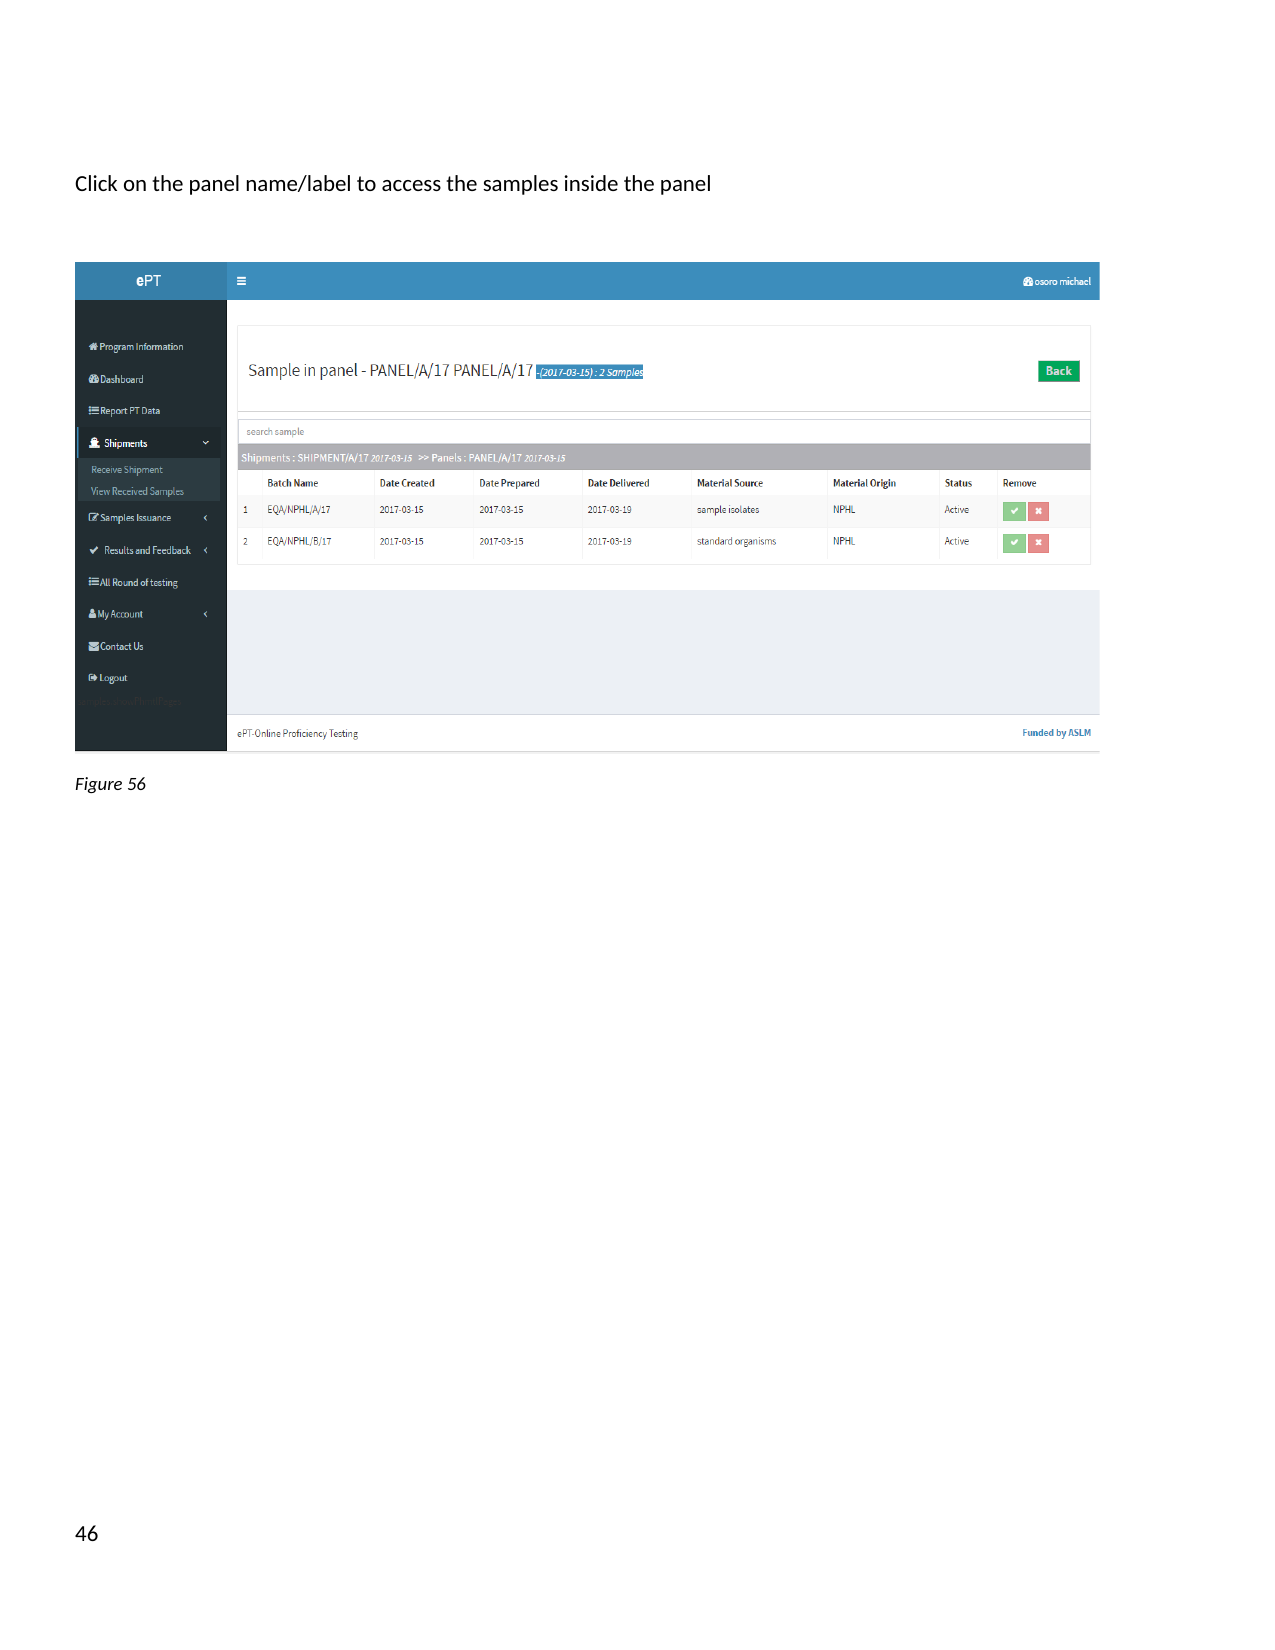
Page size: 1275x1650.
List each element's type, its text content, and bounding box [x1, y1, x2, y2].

picture [75, 262, 1100, 754]
text Click on the panel name/label to access the samples inside the panel [75, 169, 1200, 197]
text Figure 56 [75, 772, 1200, 795]
